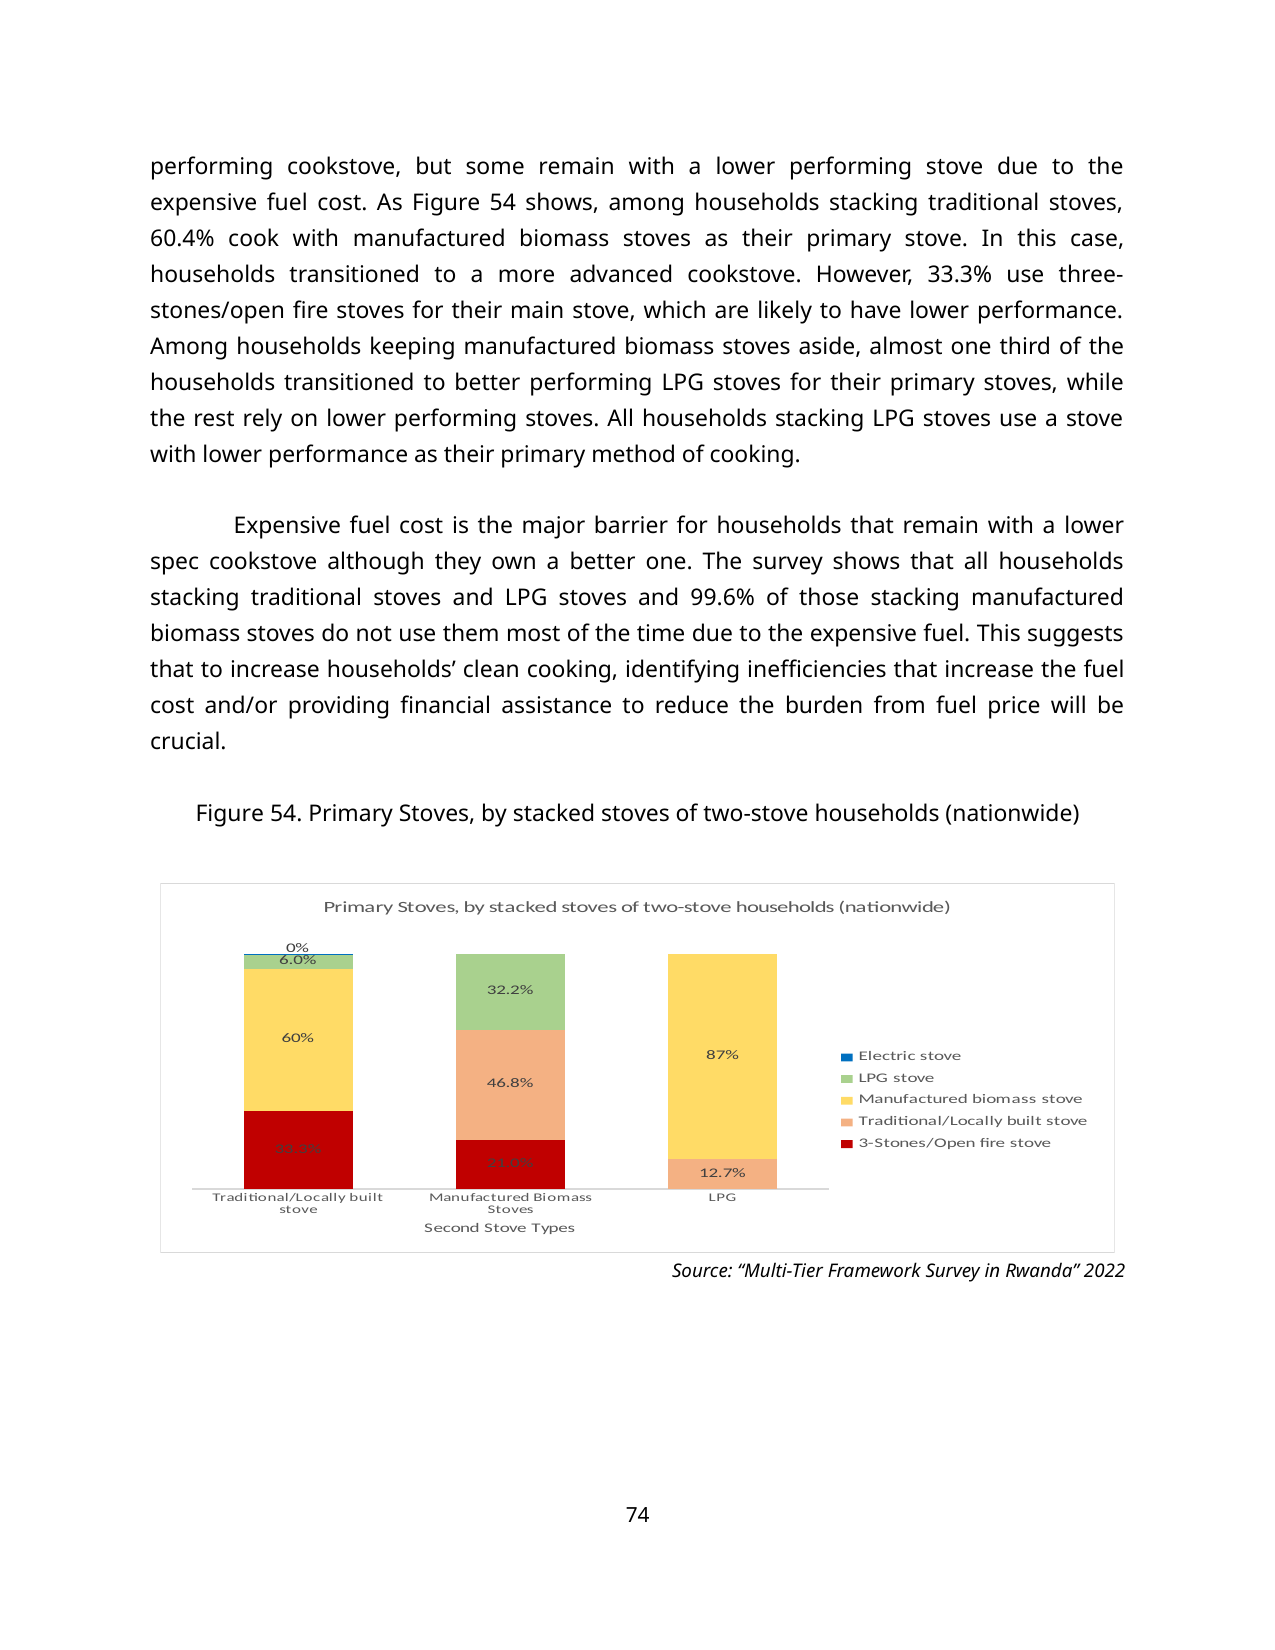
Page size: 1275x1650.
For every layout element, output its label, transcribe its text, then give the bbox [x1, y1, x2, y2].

text Expensive fuel cost is the major barrier for households that remain with a lower spec cookstove although they own a better one. The survey shows that all households stacking traditional stoves and LPG stoves and 99.6% of those stacking manufactured biomass stoves do not use them most of the time due to the expensive fuel. This suggests that to increase households’ clean cooking, identifying inefficiencies that increase the fuel cost and/or providing financial assistance to reduce the burden from fuel price will be crucial. [150, 509, 1125, 756]
text Figure 54. Primary Stoves, by stacked stoves of two-stove households (nationwide) [150, 797, 1125, 828]
text Source: “Multi-Tier Framework Survey in Rwanda” 2022 [150, 1257, 1125, 1282]
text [150, 150, 1125, 469]
